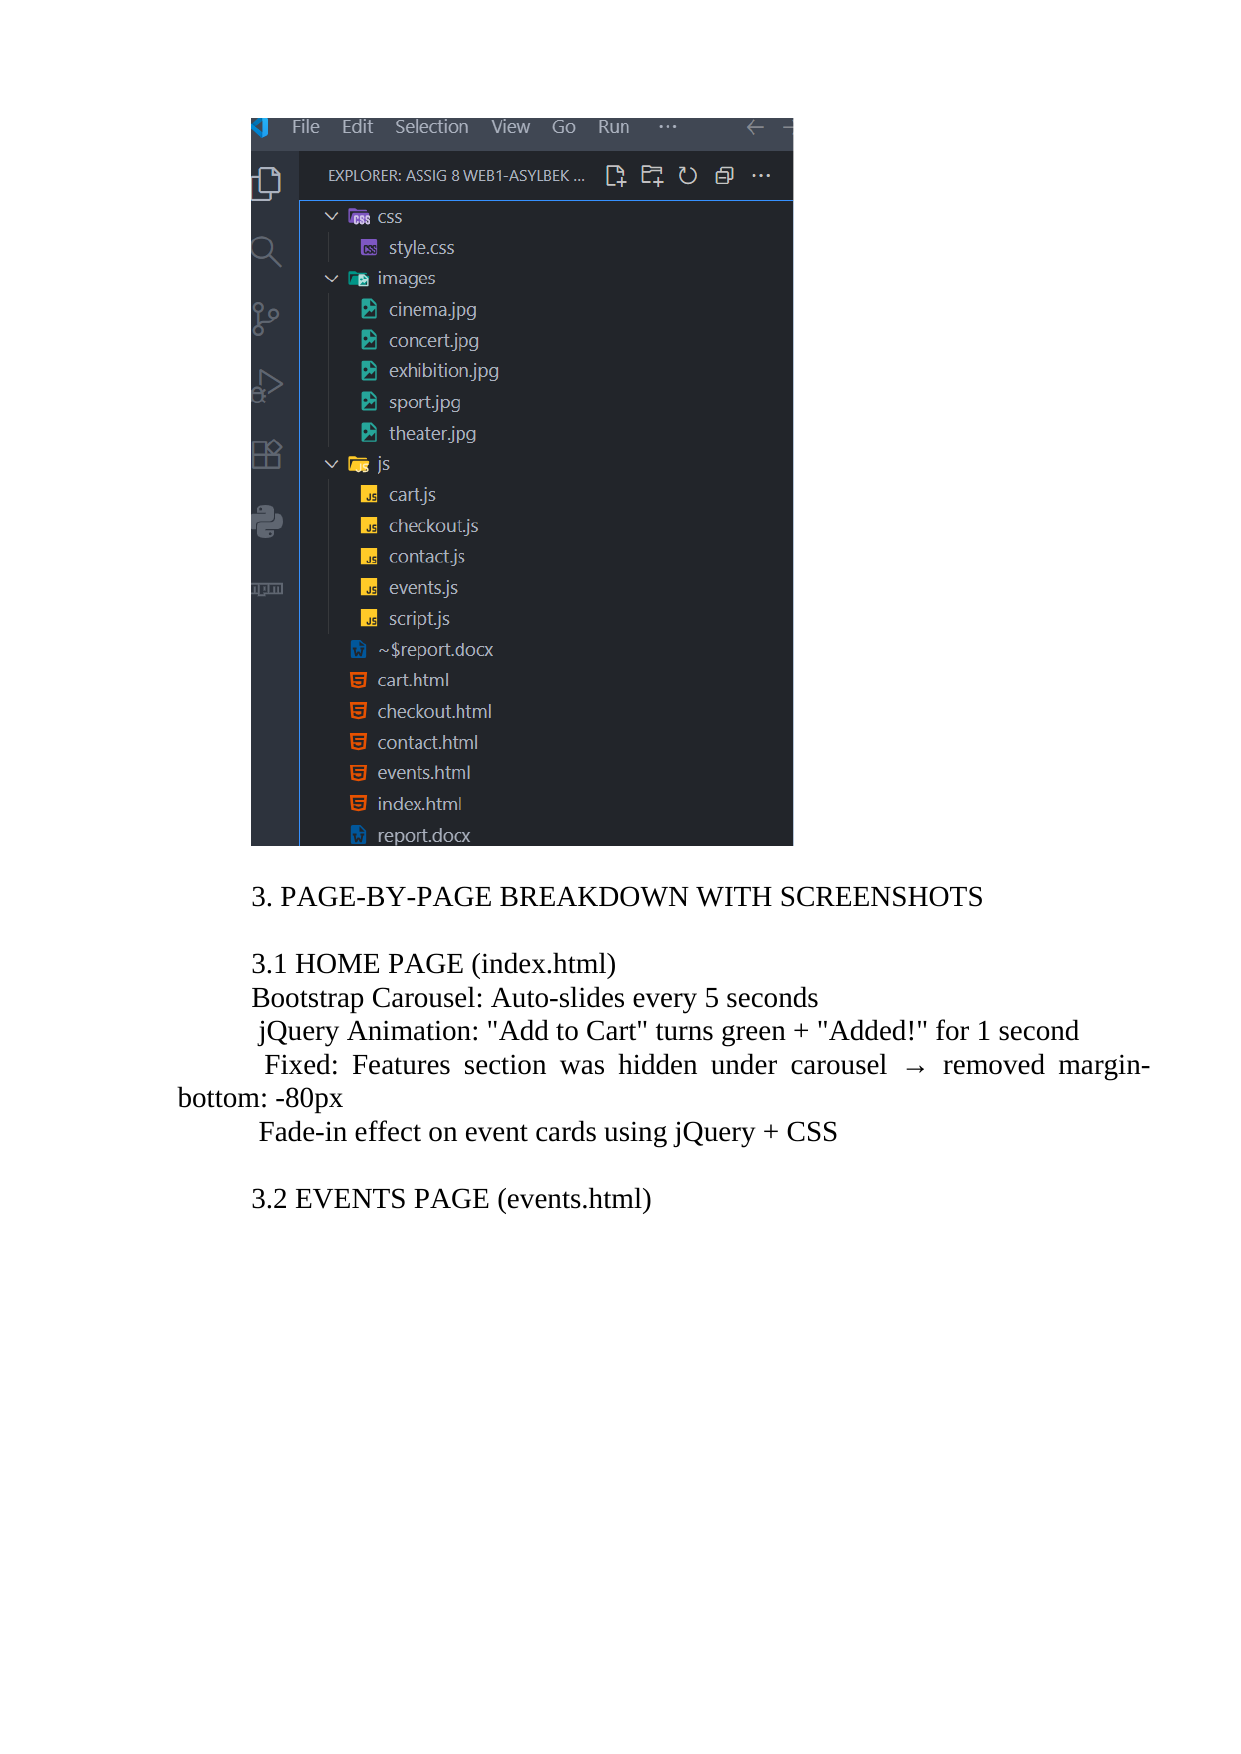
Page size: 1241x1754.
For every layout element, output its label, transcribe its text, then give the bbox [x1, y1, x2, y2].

text Fade-in effect on event cards using jQuery + CSS [177, 1114, 1152, 1148]
text 3. PAGE-BY-PAGE BREAKDOWN WITH SCREENSHOTS [177, 879, 1152, 913]
text Fixed: Features section was hidden under carousel → removed margin-bottom: -80px [177, 1047, 1152, 1114]
text 3.2 EVENTS PAGE (events.html) [177, 1181, 1152, 1215]
text jQuery Animation: "Add to Cart" turns green + "Added!" for 1 second [177, 1013, 1152, 1047]
picture [251, 118, 794, 846]
text 3.1 HOME PAGE (index.html) [177, 946, 1152, 980]
text Bootstrap Carousel: Auto-slides every 5 seconds [177, 980, 1152, 1013]
